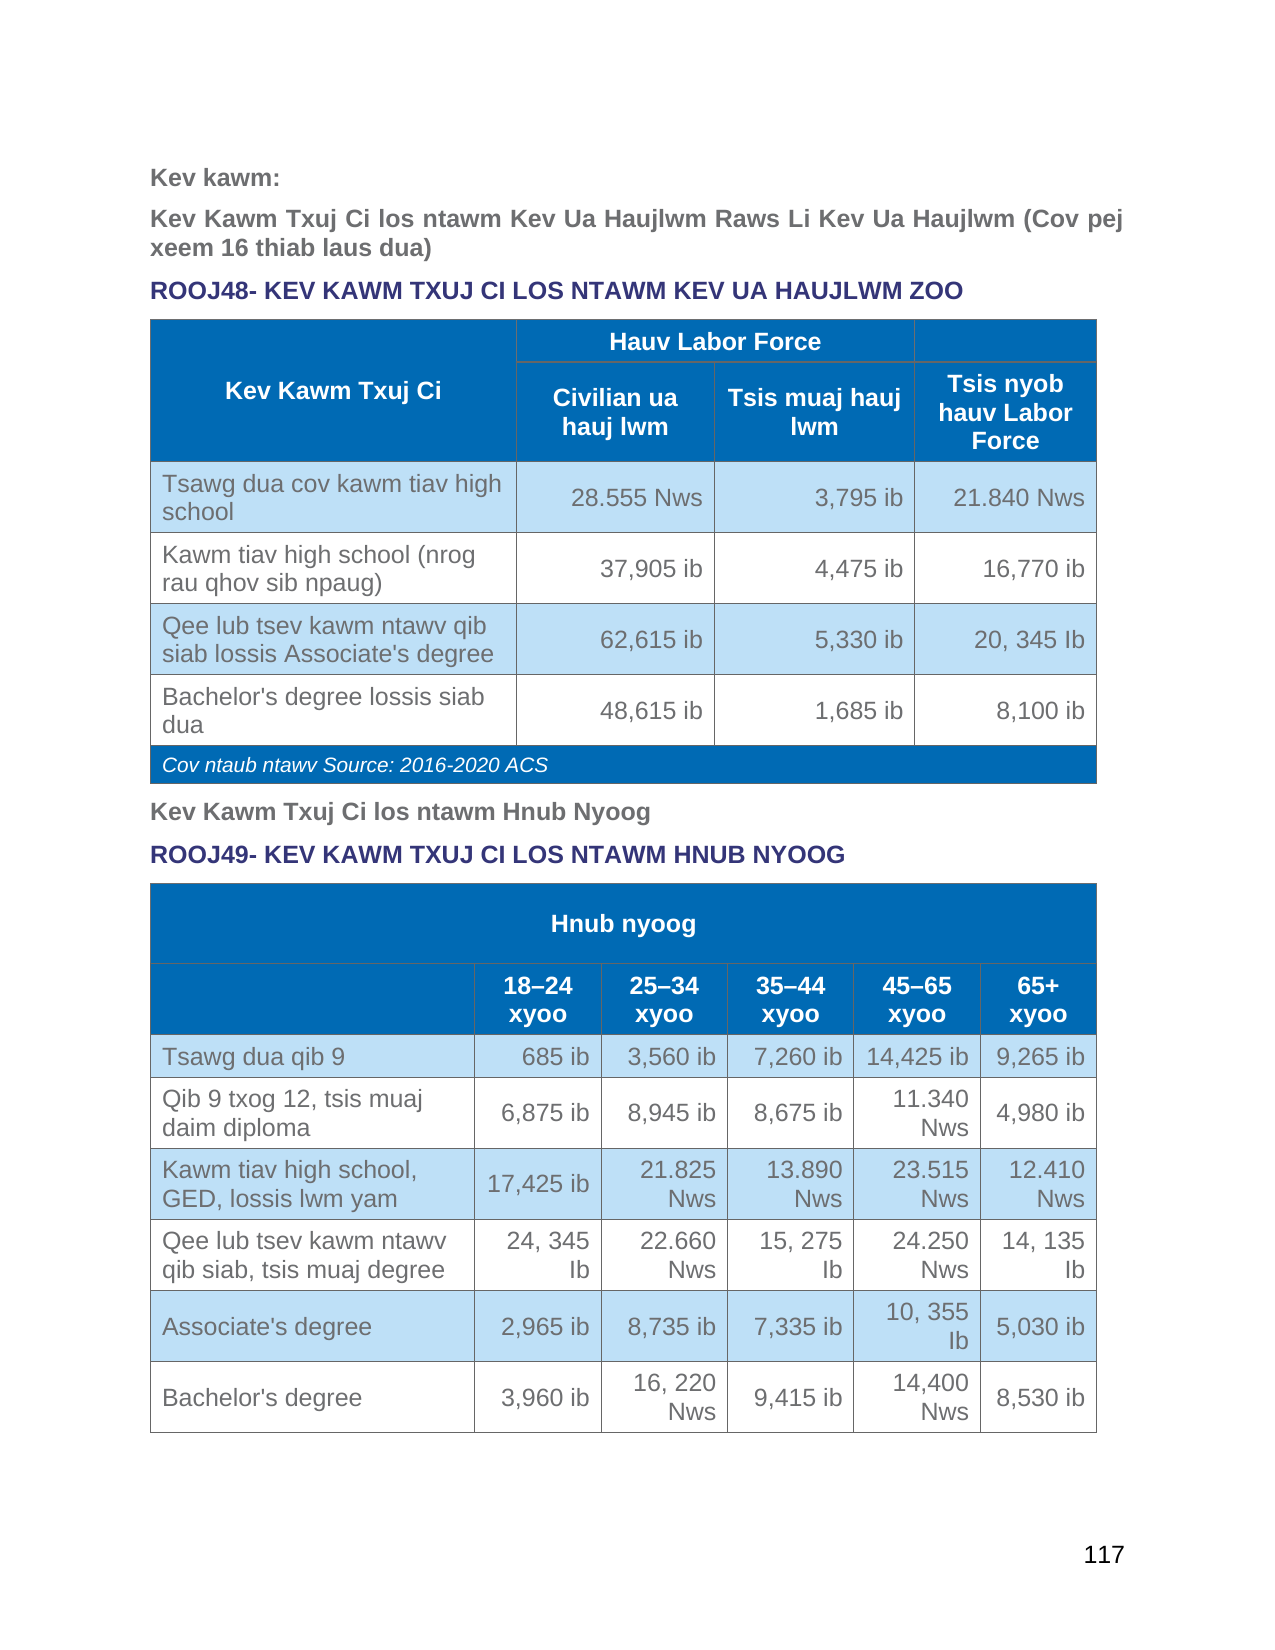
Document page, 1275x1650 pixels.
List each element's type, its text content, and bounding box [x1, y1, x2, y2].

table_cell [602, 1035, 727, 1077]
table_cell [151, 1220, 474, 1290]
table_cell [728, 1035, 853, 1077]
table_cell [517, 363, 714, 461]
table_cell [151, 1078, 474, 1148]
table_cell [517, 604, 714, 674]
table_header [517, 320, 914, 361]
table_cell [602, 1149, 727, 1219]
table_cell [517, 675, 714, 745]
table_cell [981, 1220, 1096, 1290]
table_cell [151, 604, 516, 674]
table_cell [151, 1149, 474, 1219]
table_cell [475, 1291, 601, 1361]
title Rooj49- Kev Kawm Txuj Ci los ntawm Hnub Nyoog [150, 840, 1125, 868]
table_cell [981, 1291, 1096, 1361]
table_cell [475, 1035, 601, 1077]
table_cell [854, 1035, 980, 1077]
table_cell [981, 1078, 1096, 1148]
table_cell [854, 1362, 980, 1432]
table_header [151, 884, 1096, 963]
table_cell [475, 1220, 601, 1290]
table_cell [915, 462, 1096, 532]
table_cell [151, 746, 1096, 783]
text Kev Kawm Txuj Ci los ntawm Hnub Nyoog [150, 796, 1125, 825]
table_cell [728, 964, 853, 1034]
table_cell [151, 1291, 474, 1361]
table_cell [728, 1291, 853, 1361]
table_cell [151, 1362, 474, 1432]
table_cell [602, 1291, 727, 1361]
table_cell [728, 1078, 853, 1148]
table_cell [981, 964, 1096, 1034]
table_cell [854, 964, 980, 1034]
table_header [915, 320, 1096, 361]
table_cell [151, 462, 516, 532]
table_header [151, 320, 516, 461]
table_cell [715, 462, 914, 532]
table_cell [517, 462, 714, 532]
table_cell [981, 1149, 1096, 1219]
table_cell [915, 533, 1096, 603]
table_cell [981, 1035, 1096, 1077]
title Rooj48- Kev Kawm Txuj Ci los ntawm Kev Ua Haujlwm Zoo [150, 276, 1125, 304]
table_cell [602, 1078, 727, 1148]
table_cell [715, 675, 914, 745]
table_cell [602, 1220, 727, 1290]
text Kev Kawm Txuj Ci los ntawm Kev Ua Haujlwm Raws Li Kev Ua Haujlwm (Cov pej xeem 16 thiab laus dua) [150, 204, 1125, 261]
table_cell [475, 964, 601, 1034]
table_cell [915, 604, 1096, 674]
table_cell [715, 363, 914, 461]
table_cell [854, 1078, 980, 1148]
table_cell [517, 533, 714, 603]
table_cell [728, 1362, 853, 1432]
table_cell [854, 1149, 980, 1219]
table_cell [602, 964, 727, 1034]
text Kev kawm: [150, 162, 1125, 191]
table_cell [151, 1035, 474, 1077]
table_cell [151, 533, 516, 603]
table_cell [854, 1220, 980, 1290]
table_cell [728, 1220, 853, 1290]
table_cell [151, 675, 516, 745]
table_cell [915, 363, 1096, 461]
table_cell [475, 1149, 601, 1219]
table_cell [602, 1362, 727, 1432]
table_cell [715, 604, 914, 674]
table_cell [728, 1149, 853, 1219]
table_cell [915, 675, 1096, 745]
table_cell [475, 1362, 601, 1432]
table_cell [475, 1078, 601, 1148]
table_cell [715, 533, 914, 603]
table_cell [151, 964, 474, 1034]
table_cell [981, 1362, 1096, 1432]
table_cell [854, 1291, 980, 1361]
